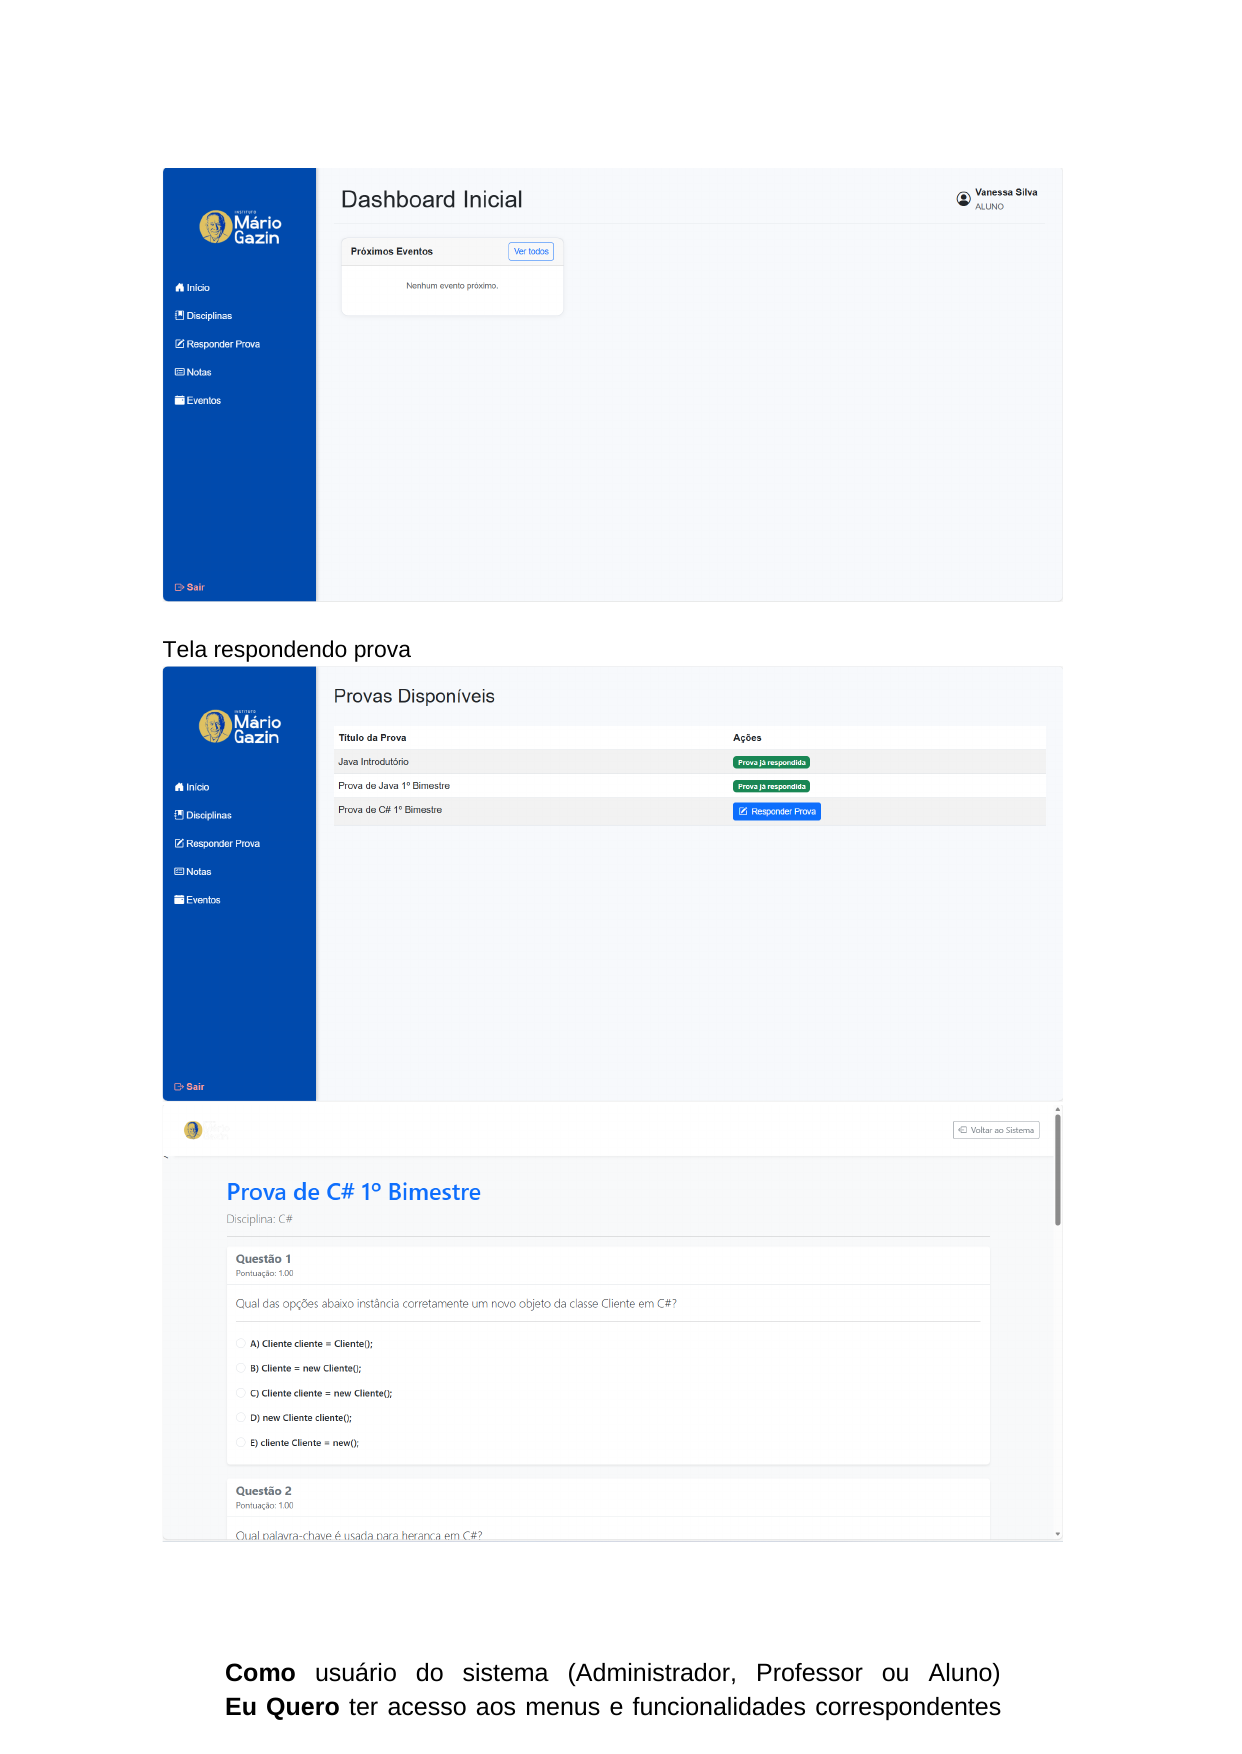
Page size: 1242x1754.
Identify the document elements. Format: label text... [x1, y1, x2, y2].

picture [162, 666, 1063, 1102]
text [225, 1658, 1002, 1720]
picture [162, 1105, 1063, 1542]
text Tela respondendo prova [162, 636, 1064, 663]
picture [162, 168, 1063, 602]
